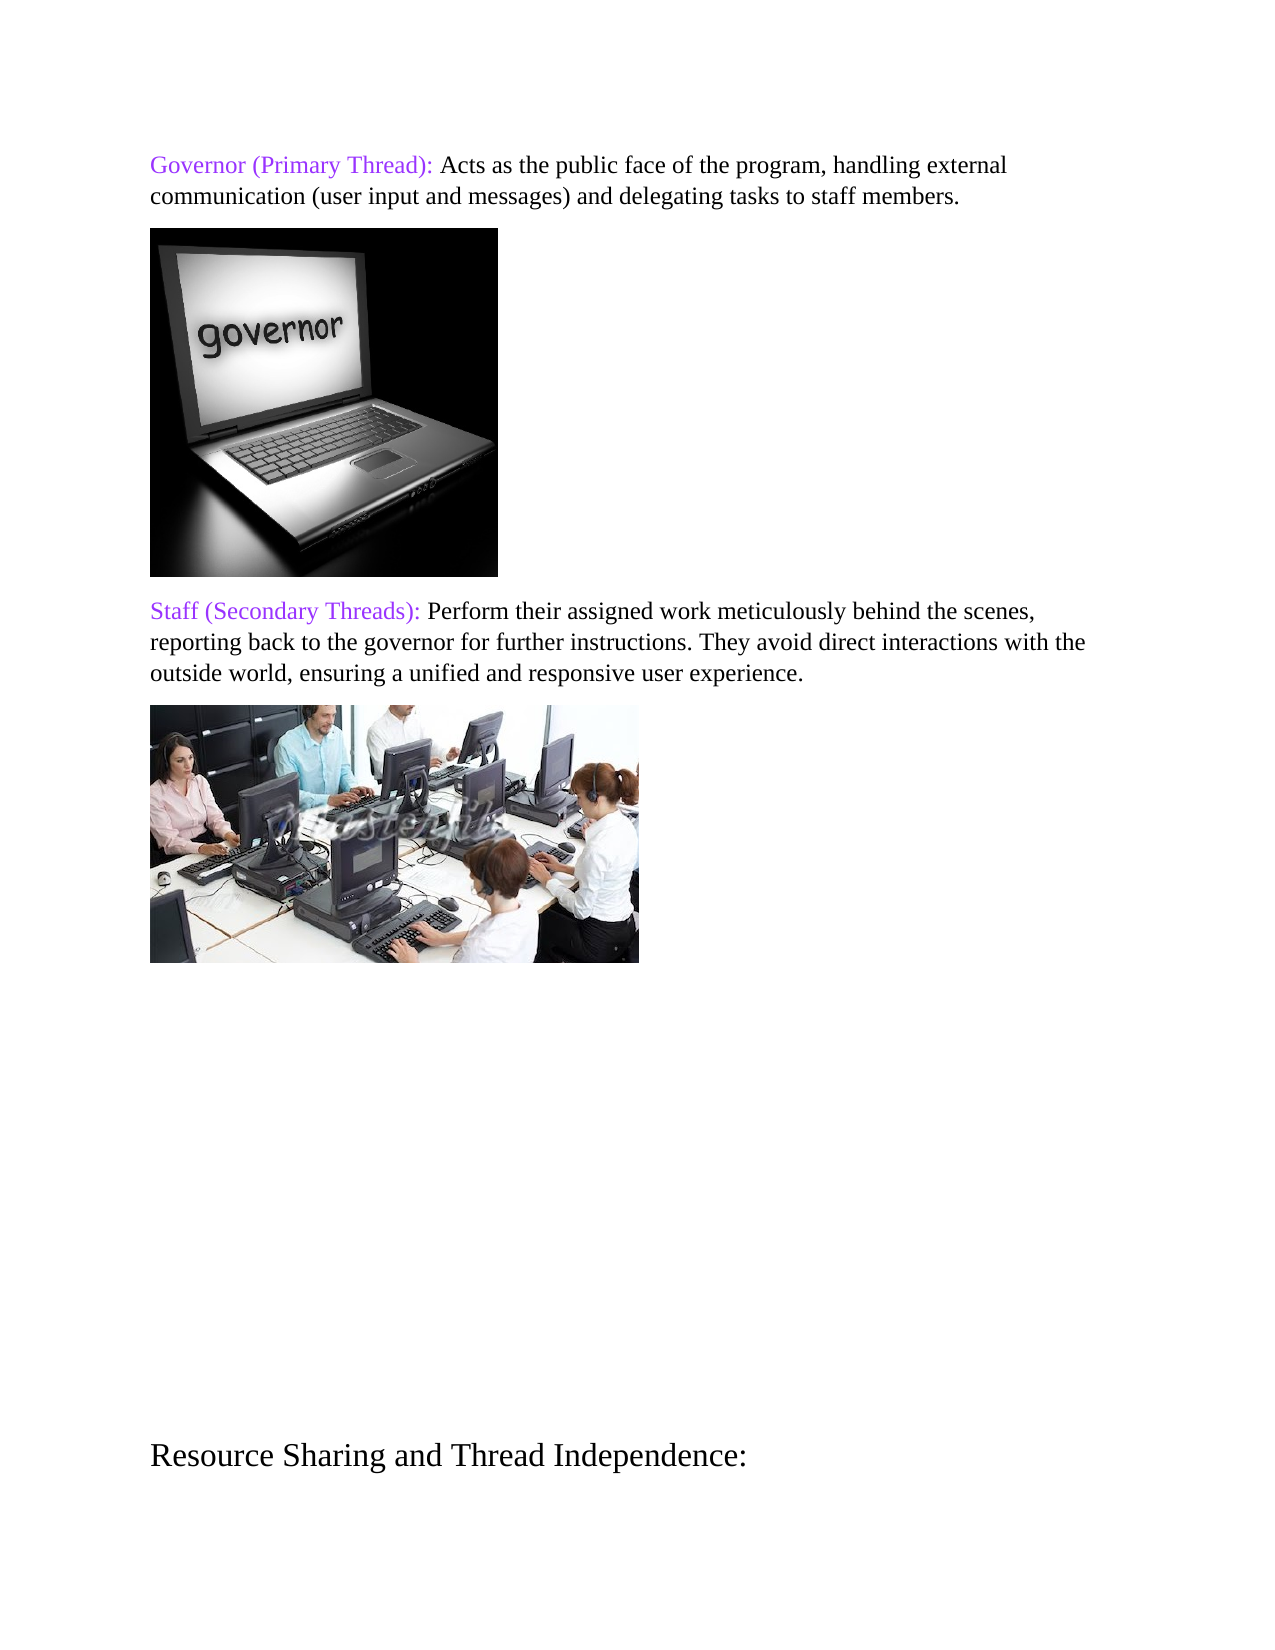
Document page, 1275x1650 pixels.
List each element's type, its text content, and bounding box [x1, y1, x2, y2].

picture [150, 705, 639, 963]
text Governor (Primary Thread): Acts as the public face of the program, handling external communication (user input and messages) and delegating tasks to staff members. [150, 150, 1125, 210]
picture [150, 228, 498, 577]
text Staff (Secondary Threads): Perform their assigned work meticulously behind the scenes, reporting back to the governor for further instructions. They avoid direct interactions with the outside world, ensuring a unified and responsive user experience. [150, 596, 1125, 687]
text Resource Sharing and Thread Independence: [150, 1435, 1125, 1473]
